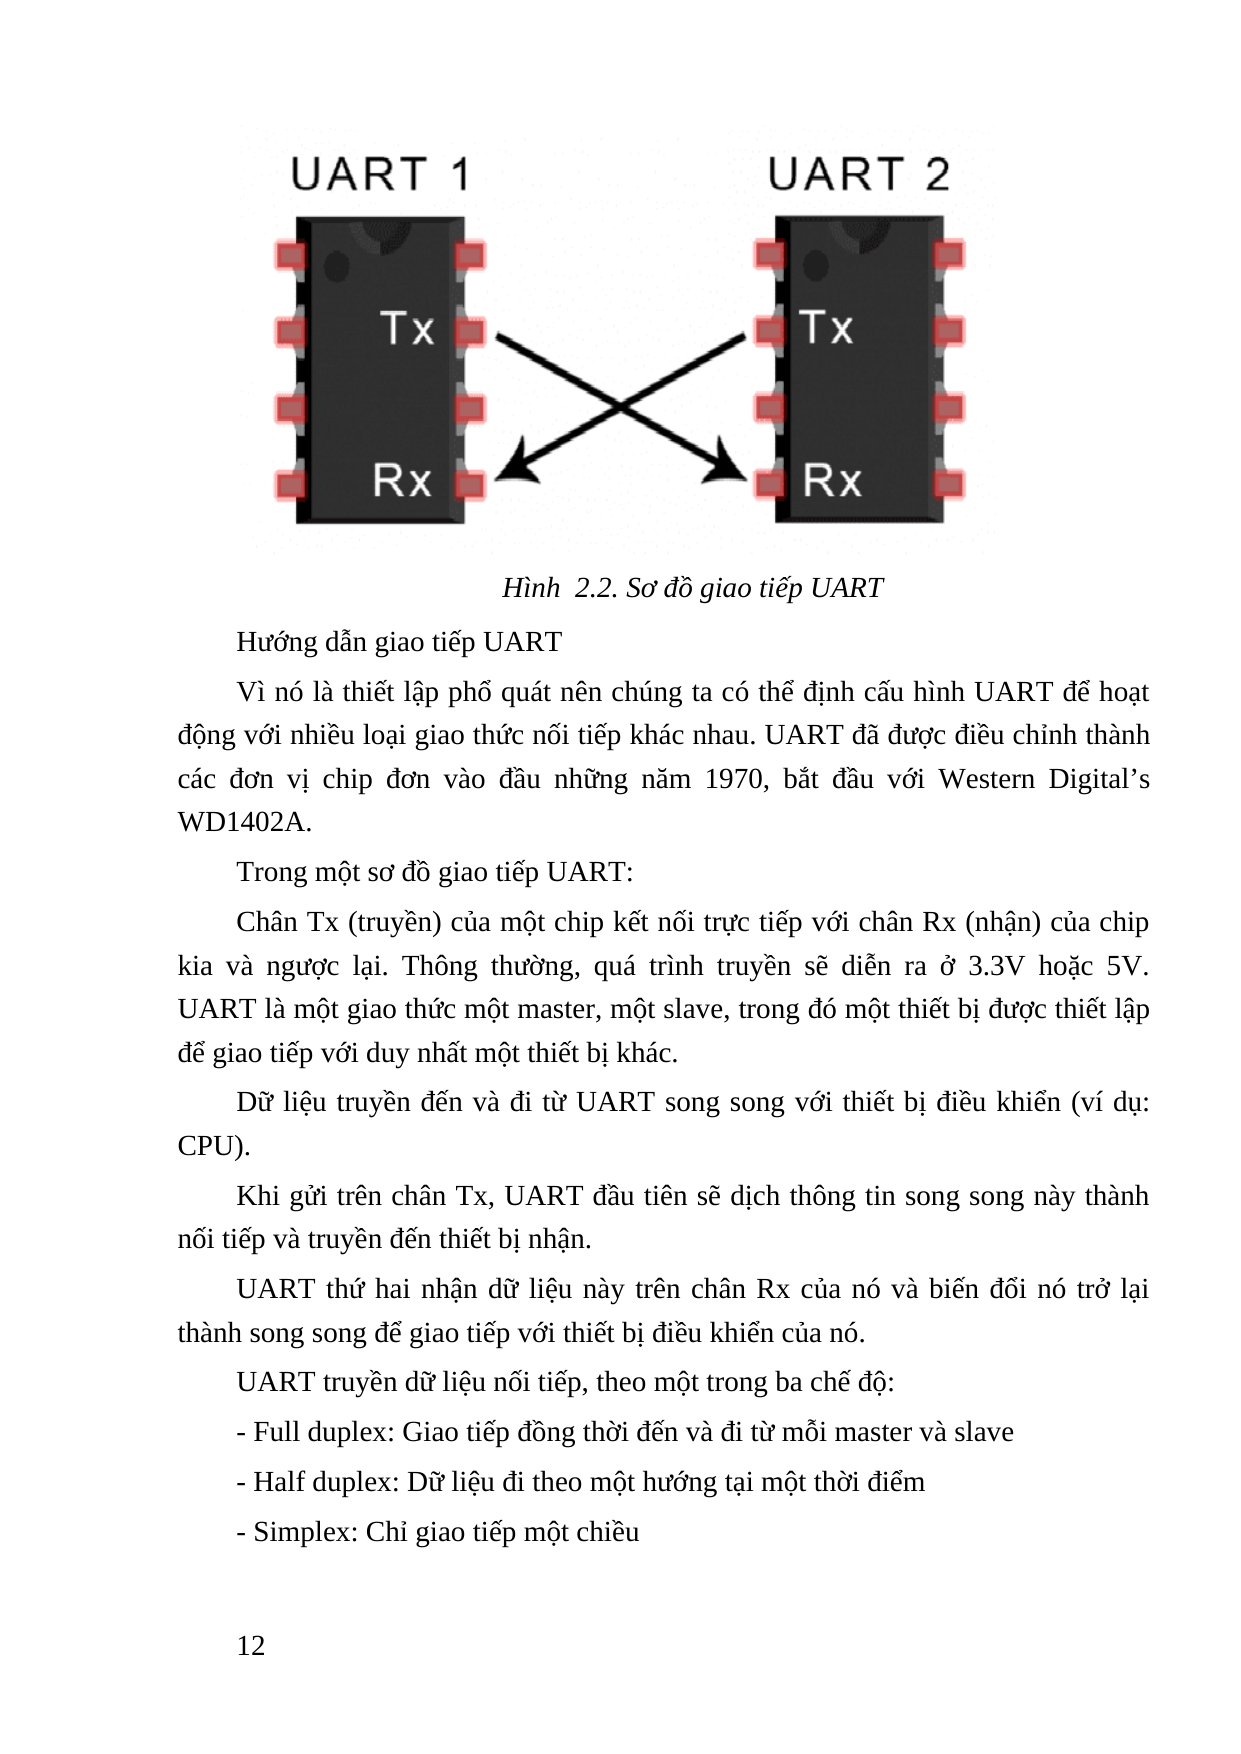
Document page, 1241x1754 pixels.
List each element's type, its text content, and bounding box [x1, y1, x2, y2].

text Dữ liệu truyền đến và đi từ UART song song với thiết bị điều khiển (ví dụ: CPU). [177, 1084, 1152, 1162]
text Trong một sơ đồ giao tiếp UART: [177, 854, 1152, 888]
text Hướng dẫn giao tiếp UART [177, 624, 1152, 658]
text - Half duplex: Dữ liệu đi theo một hướng tại một thời điểm [177, 1464, 1152, 1498]
picture [236, 118, 1001, 554]
text Vì nó là thiết lập phổ quát nên chúng ta có thể định cấu hình UART để hoạt động với nhiều loại giao thức nối tiếp khác nhau. UART đã được điều chỉnh thành các đơn vị chip đơn vào đầu những năm 1970, bắt đầu với Western Digital’s WD1402A. [177, 674, 1152, 838]
text Khi gửi trên chân Tx, UART đầu tiên sẽ dịch thông tin song song này thành nối tiếp và truyền đến thiết bị nhận. [177, 1178, 1152, 1255]
text UART truyền dữ liệu nối tiếp, theo một trong ba chế độ: [177, 1364, 1152, 1398]
text UART thứ hai nhận dữ liệu này trên chân Rx của nó và biến đổi nó trở lại thành song song để giao tiếp với thiết bị điều khiển của nó. [177, 1271, 1152, 1348]
text - Simplex: Chỉ giao tiếp một chiều [177, 1514, 1152, 1547]
text - Full duplex: Giao tiếp đồng thời đến và đi từ mỗi master và slave [177, 1414, 1152, 1448]
text Chân Tx (truyền) của một chip kết nối trực tiếp với chân Rx (nhận) của chip kia và ngược lại. Thông thường, quá trình truyền sẽ diễn ra ở 3.3V hoặc 5V. UART là một giao thức một master, một slave, trong đó một thiết bị được thiết lập để giao tiếp với duy nhất một thiết bị khác. [177, 904, 1152, 1068]
